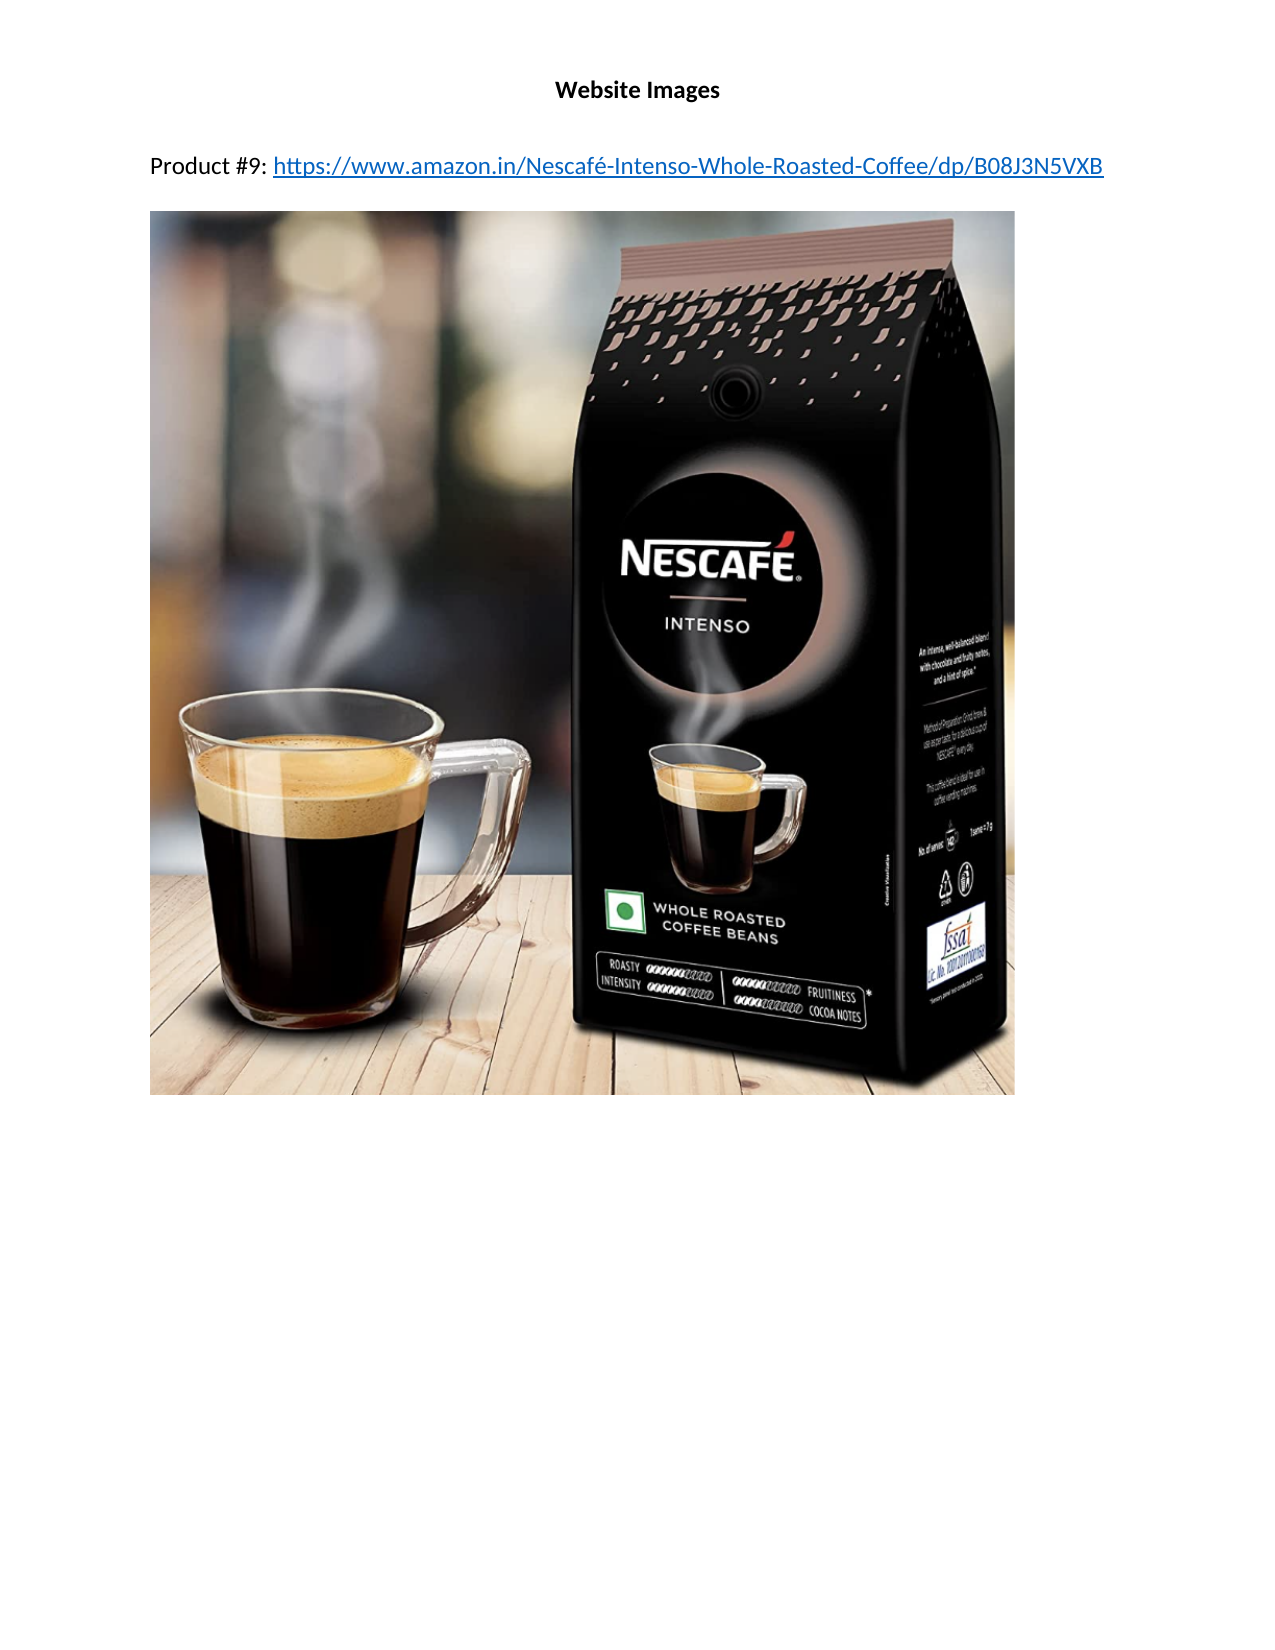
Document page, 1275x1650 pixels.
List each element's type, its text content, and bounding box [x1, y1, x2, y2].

text Product #9: https://www.amazon.in/Nescafé-Intenso-Whole-Roasted-Coffee/dp/B08J3N5VXB [150, 150, 1125, 181]
picture [150, 211, 1015, 1095]
